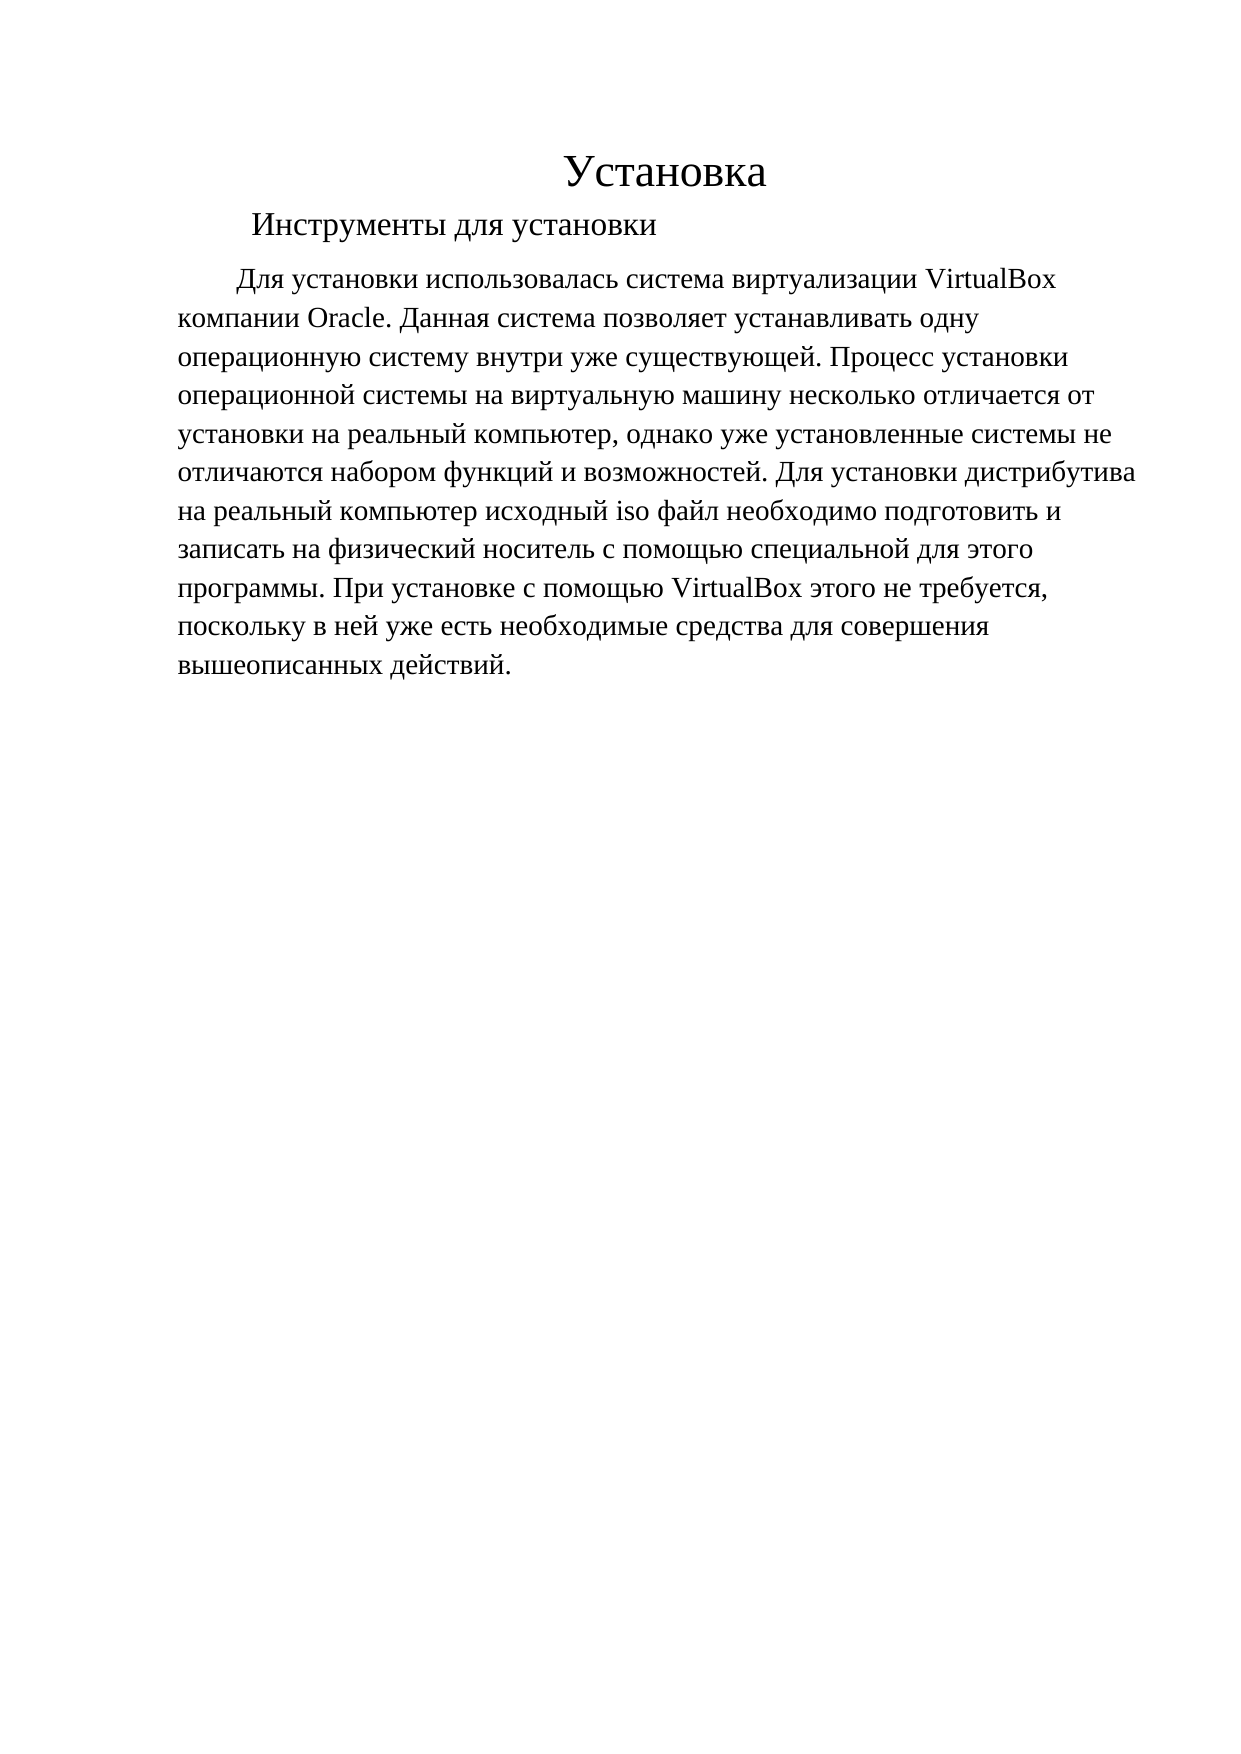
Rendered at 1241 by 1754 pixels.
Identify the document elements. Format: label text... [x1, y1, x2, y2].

subtitle Инструменты для установки [177, 204, 1152, 242]
text Для установки использовалась система виртуализации VirtualBox компании Oracle. Данная система позволяет устанавливать одну операционную систему внутри уже существующей. Процесс установки операционной системы на виртуальную машину несколько отличается от установки на реальный компьютер, однако уже установленные системы не отличаются набором функций и возможностей. Для установки дистрибутива на реальный компьютер исходный iso файл необходимо подготовить и записать на физический носитель с помощью специальной для этого программы. При установке с помощью VirtualBox этого не требуется, поскольку в ней уже есть необходимые средства для совершения вышеописанных действий. [177, 262, 1152, 681]
subtitle Установка [177, 143, 1152, 196]
